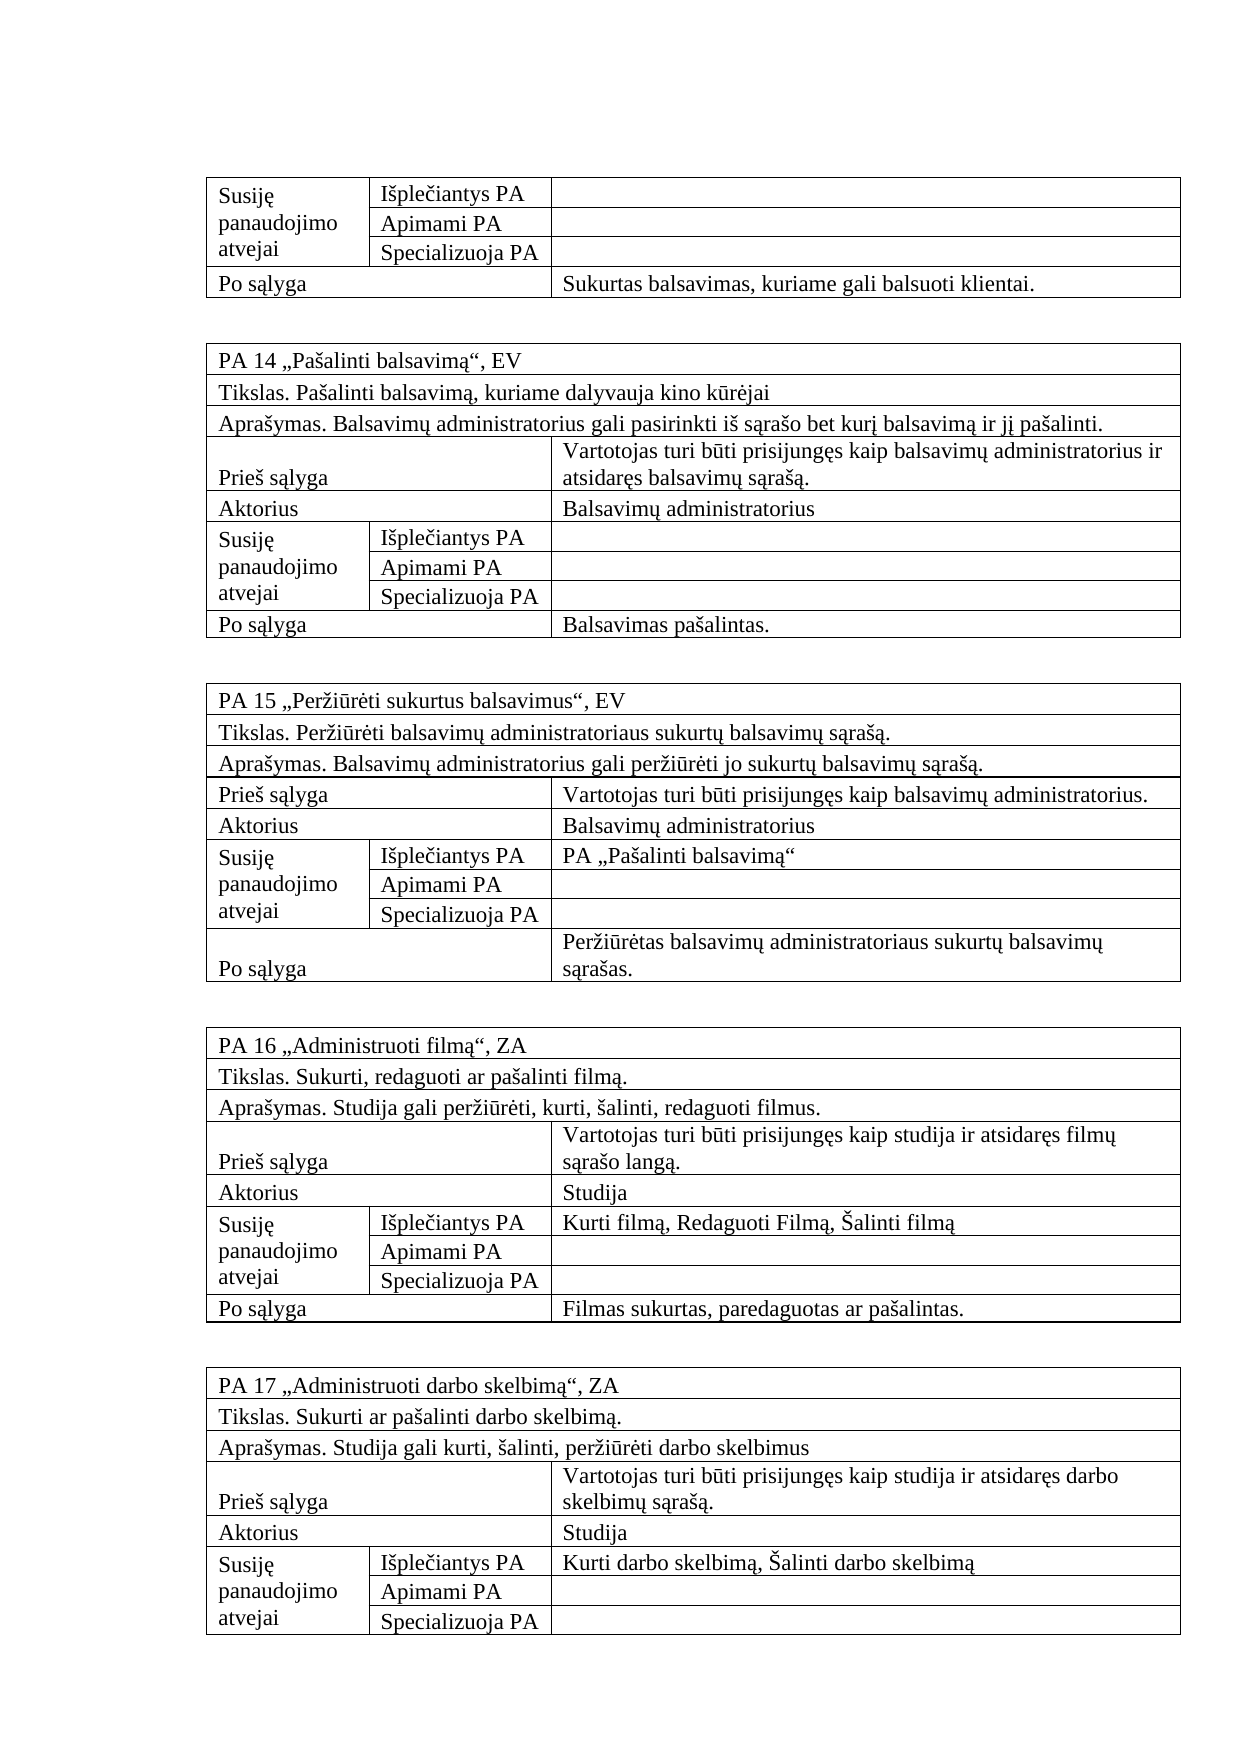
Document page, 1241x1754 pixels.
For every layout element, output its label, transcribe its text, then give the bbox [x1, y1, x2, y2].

table_cell Aprašymas. Balsavimų administratorius gali peržiūrėti jo sukurtų balsavimų sąrašą. [207, 746, 1180, 776]
table_cell Balsavimų administratorius [552, 809, 1180, 839]
table_cell Specializuoja PA [370, 581, 551, 610]
table_cell Sukurtas balsavimas, kuriame gali balsuoti klientai. [552, 267, 1180, 297]
table_cell [552, 1266, 1180, 1294]
table_cell Specializuoja PA [370, 237, 551, 266]
table_cell Peržiūrėtas balsavimų administratoriaus sukurtų balsavimų sąrašas. [552, 929, 1180, 981]
table_cell PA „Pašalinti balsavimą“ [552, 840, 1180, 868]
table_cell Kurti filmą, Redaguoti Filmą, Šalinti filmą [552, 1207, 1180, 1235]
table_header PA 14 „Pašalinti balsavimą“, EV [207, 344, 1180, 374]
table_cell Išplečiantys PA [370, 178, 551, 207]
table_cell [552, 552, 1180, 580]
table_cell Apimami PA [370, 1236, 551, 1264]
table_cell Po sąlyga [207, 611, 551, 637]
table_cell Tikslas. Sukurti, redaguoti ar pašalinti filmą. [207, 1059, 1180, 1089]
table_cell Išplečiantys PA [370, 1547, 551, 1575]
table_cell Kurti darbo skelbimą, Šalinti darbo skelbimą [552, 1547, 1180, 1575]
table_cell Prieš sąlyga [207, 437, 551, 490]
table_cell Aktorius [207, 491, 551, 521]
table_cell [552, 1606, 1180, 1634]
table_header PA 15 „Peržiūrėti sukurtus balsavimus“, EV [207, 684, 1180, 714]
table_cell Tikslas. Pašalinti balsavimą, kuriame dalyvauja kino kūrėjai [207, 375, 1180, 405]
table_cell Prieš sąlyga [207, 778, 551, 808]
table_cell Balsavimas pašalintas. [552, 611, 1180, 637]
table_cell Susiję panaudojimo atvejai [207, 1207, 369, 1294]
table_cell [552, 208, 1180, 236]
table_cell [552, 178, 1180, 207]
table_cell Aprašymas. Studija gali kurti, šalinti, peržiūrėti darbo skelbimus [207, 1431, 1180, 1461]
table_cell [552, 1576, 1180, 1605]
table_cell Vartotojas turi būti prisijungęs kaip balsavimų administratorius ir atsidaręs balsavimų sąrašą. [552, 437, 1180, 490]
table_cell [552, 237, 1180, 266]
table_cell [552, 522, 1180, 551]
table_cell Aktorius [207, 1516, 551, 1546]
table_cell Balsavimų administratorius [552, 491, 1180, 521]
table_header PA 16 „Administruoti filmą“, ZA [207, 1028, 1180, 1058]
table_cell Studija [552, 1175, 1180, 1206]
table_cell Aprašymas. Balsavimų administratorius gali pasirinkti iš sąrašo bet kurį balsavimą ir jį pašalinti. [207, 406, 1180, 436]
table_cell Vartotojas turi būti prisijungęs kaip balsavimų administratorius. [552, 778, 1180, 808]
table_cell Išplečiantys PA [370, 522, 551, 551]
table_cell Apimami PA [370, 208, 551, 236]
table_header PA 17 „Administruoti darbo skelbimą“, ZA [207, 1368, 1180, 1398]
table_cell Specializuoja PA [370, 899, 551, 927]
table_cell Išplečiantys PA [370, 1207, 551, 1235]
table_cell Aktorius [207, 809, 551, 839]
table_cell Aprašymas. Studija gali peržiūrėti, kurti, šalinti, redaguoti filmus. [207, 1090, 1180, 1121]
table_cell Specializuoja PA [370, 1606, 551, 1634]
table_cell Po sąlyga [207, 267, 551, 297]
table_cell Aktorius [207, 1175, 551, 1206]
table_cell Po sąlyga [207, 929, 551, 981]
table_cell Susiję panaudojimo atvejai [207, 178, 369, 266]
table_cell Susiję panaudojimo atvejai [207, 1547, 369, 1634]
table_cell Studija [552, 1516, 1180, 1546]
table_cell Apimami PA [370, 552, 551, 580]
table_cell Susiję panaudojimo atvejai [207, 522, 369, 610]
table_cell Tikslas. Sukurti ar pašalinti darbo skelbimą. [207, 1399, 1180, 1429]
table_cell Apimami PA [370, 870, 551, 898]
table_cell Apimami PA [370, 1576, 551, 1605]
table_cell Prieš sąlyga [207, 1122, 551, 1174]
table_cell Filmas sukurtas, paredaguotas ar pašalintas. [552, 1295, 1180, 1321]
table_cell [552, 870, 1180, 898]
table_cell Tikslas. Peržiūrėti balsavimų administratoriaus sukurtų balsavimų sąrašą. [207, 715, 1180, 745]
table_cell Vartotojas turi būti prisijungęs kaip studija ir atsidaręs filmų sąrašo langą. [552, 1122, 1180, 1174]
table_cell [552, 899, 1180, 927]
table_cell Po sąlyga [207, 1295, 551, 1321]
table_cell [552, 1236, 1180, 1264]
table_cell [552, 581, 1180, 610]
table_cell Išplečiantys PA [370, 840, 551, 868]
table_cell Susiję panaudojimo atvejai [207, 840, 369, 927]
table_cell Specializuoja PA [370, 1266, 551, 1294]
table_cell Prieš sąlyga [207, 1462, 551, 1514]
table_cell Vartotojas turi būti prisijungęs kaip studija ir atsidaręs darbo skelbimų sąrašą. [552, 1462, 1180, 1514]
